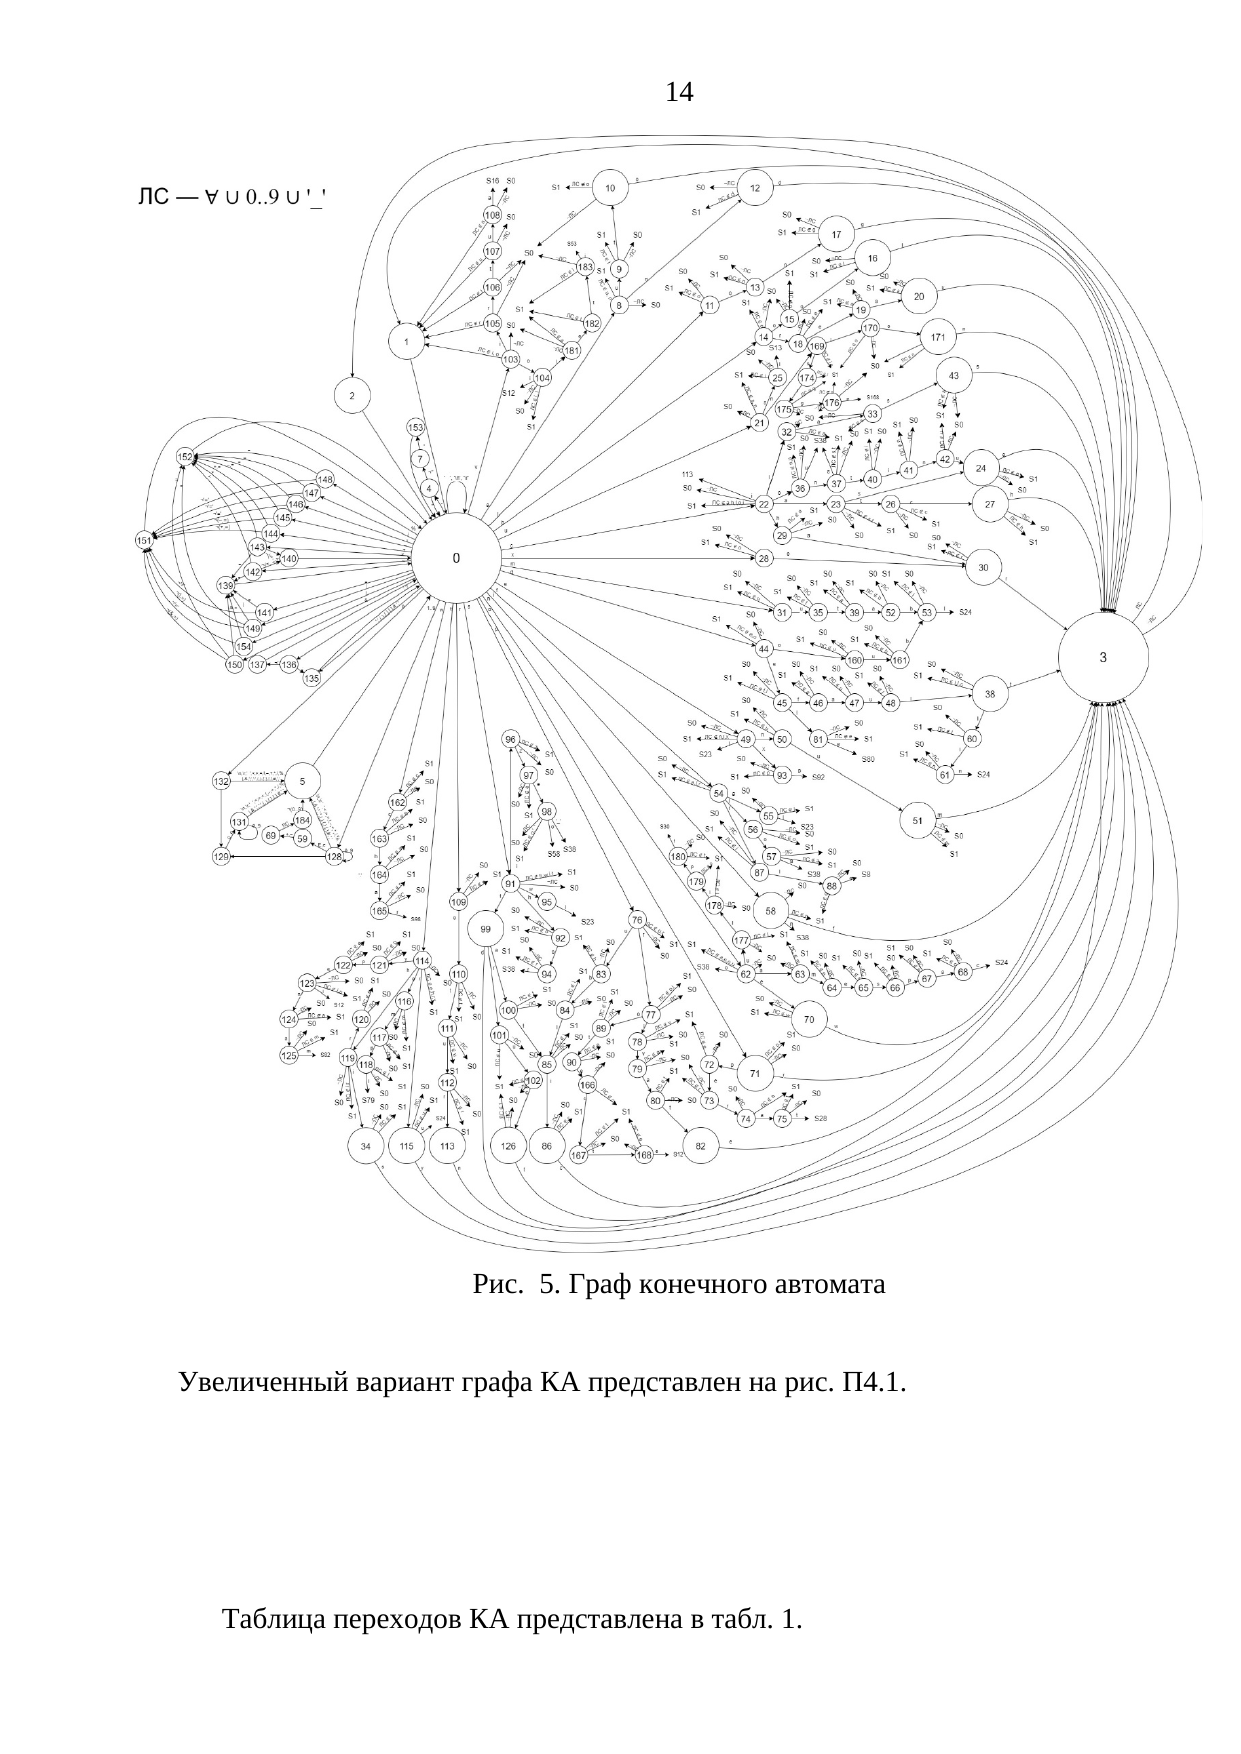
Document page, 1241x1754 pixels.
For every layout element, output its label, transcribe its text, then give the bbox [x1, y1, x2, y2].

text Таблица переходов КА представлена в табл. 1. [177, 1602, 1181, 1635]
picture [132, 135, 1203, 1253]
text Рис. 5. Граф конечного автомата [177, 1267, 1181, 1300]
text Увеличенный вариант графа КА представлен на рис. П4.1. [177, 1364, 1181, 1397]
